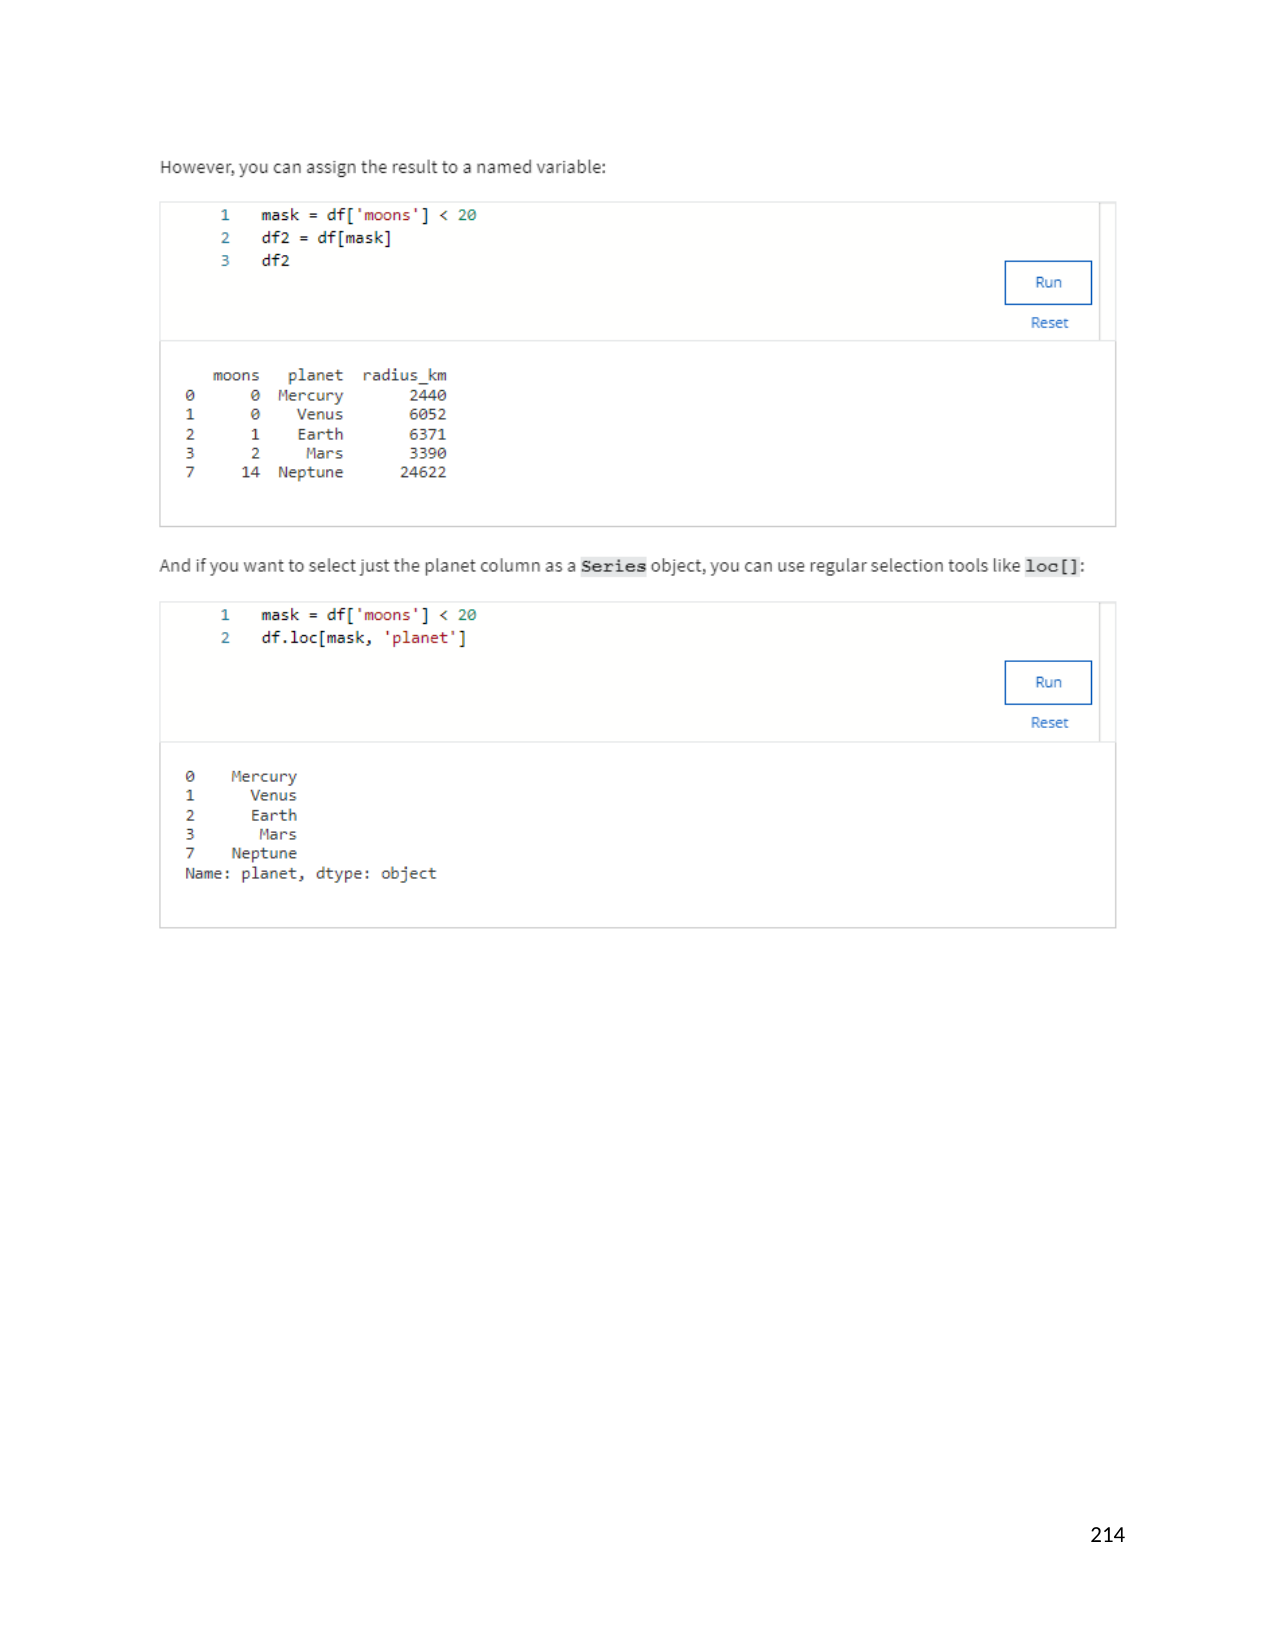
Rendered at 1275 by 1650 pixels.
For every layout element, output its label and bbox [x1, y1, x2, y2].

picture [150, 150, 1125, 934]
